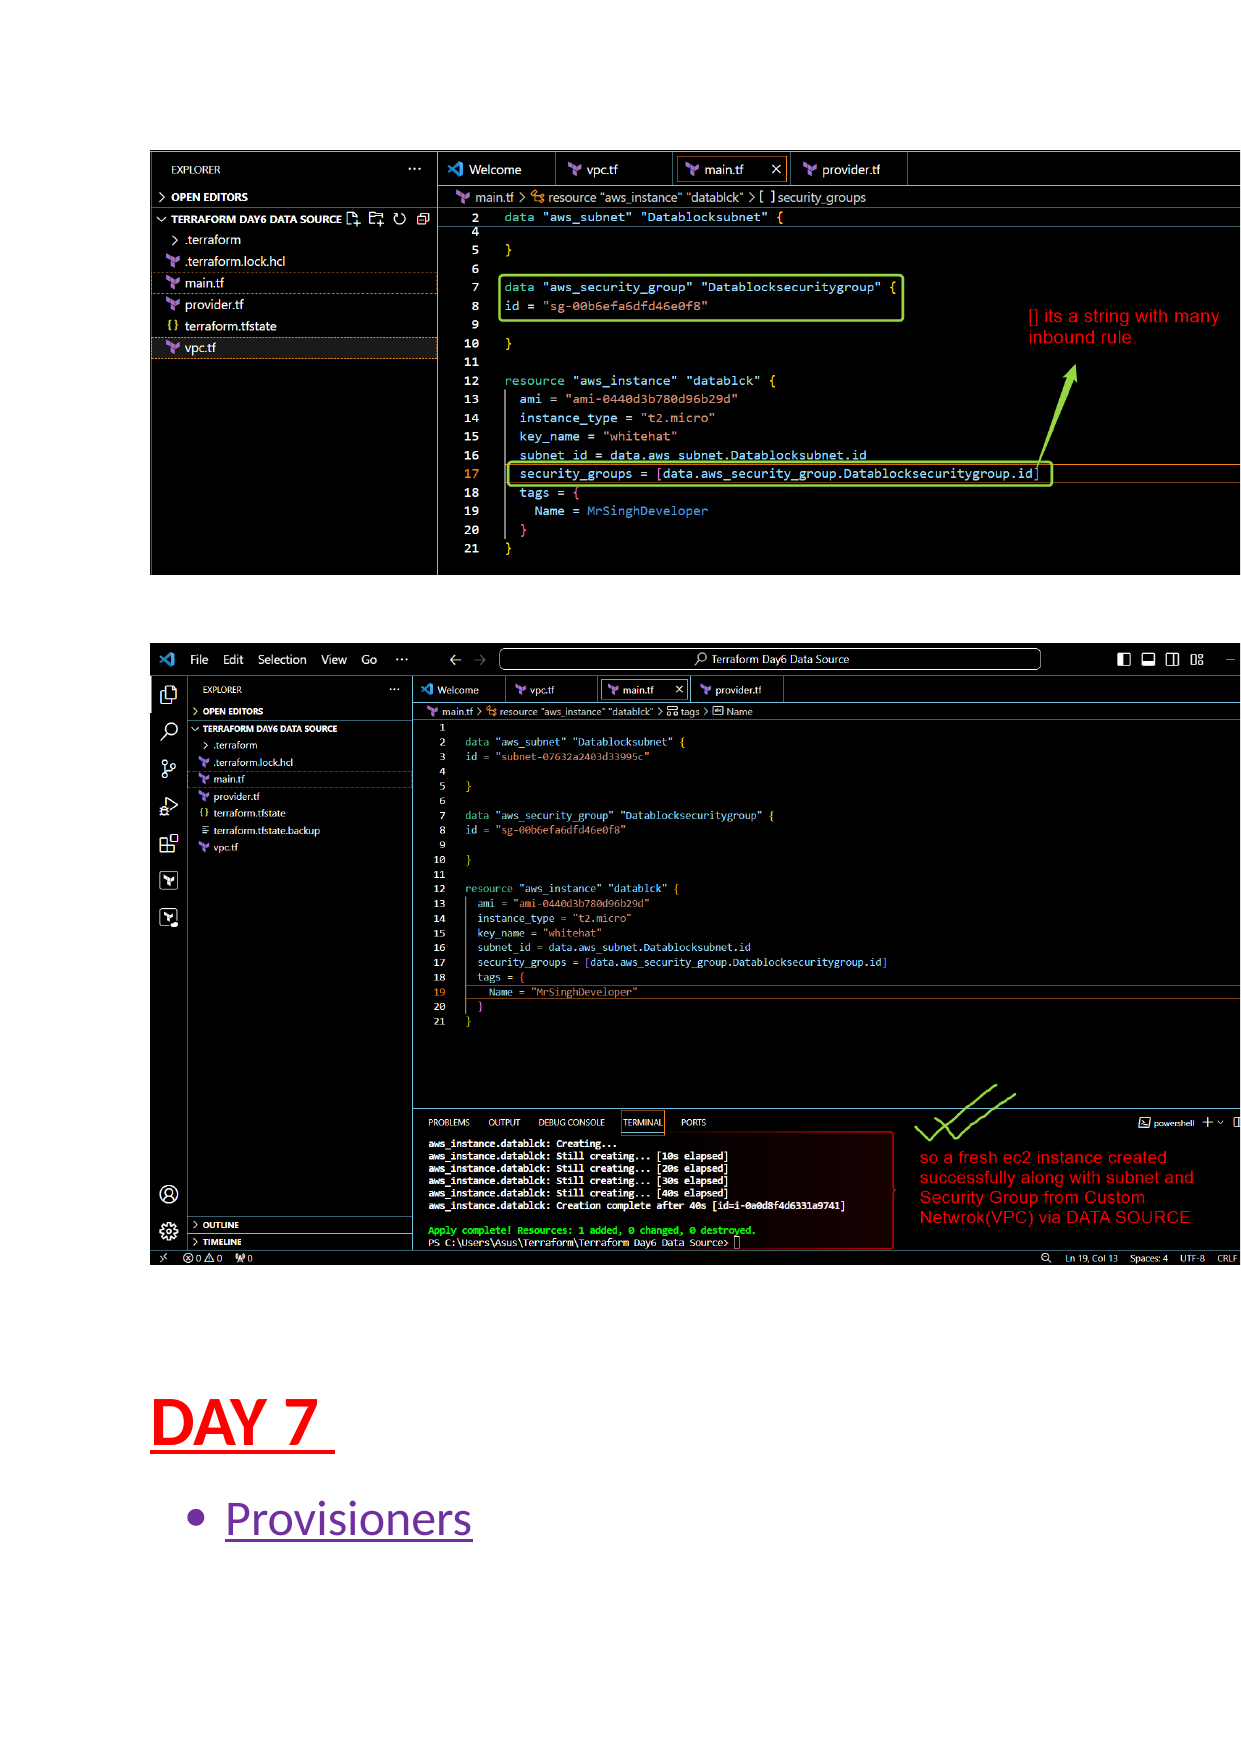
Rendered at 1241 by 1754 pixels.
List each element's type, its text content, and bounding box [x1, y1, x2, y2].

picture [150, 643, 1241, 1265]
list Provisioners [187, 1487, 1090, 1548]
text DAY 7 [150, 1377, 1090, 1463]
picture [150, 150, 1241, 575]
